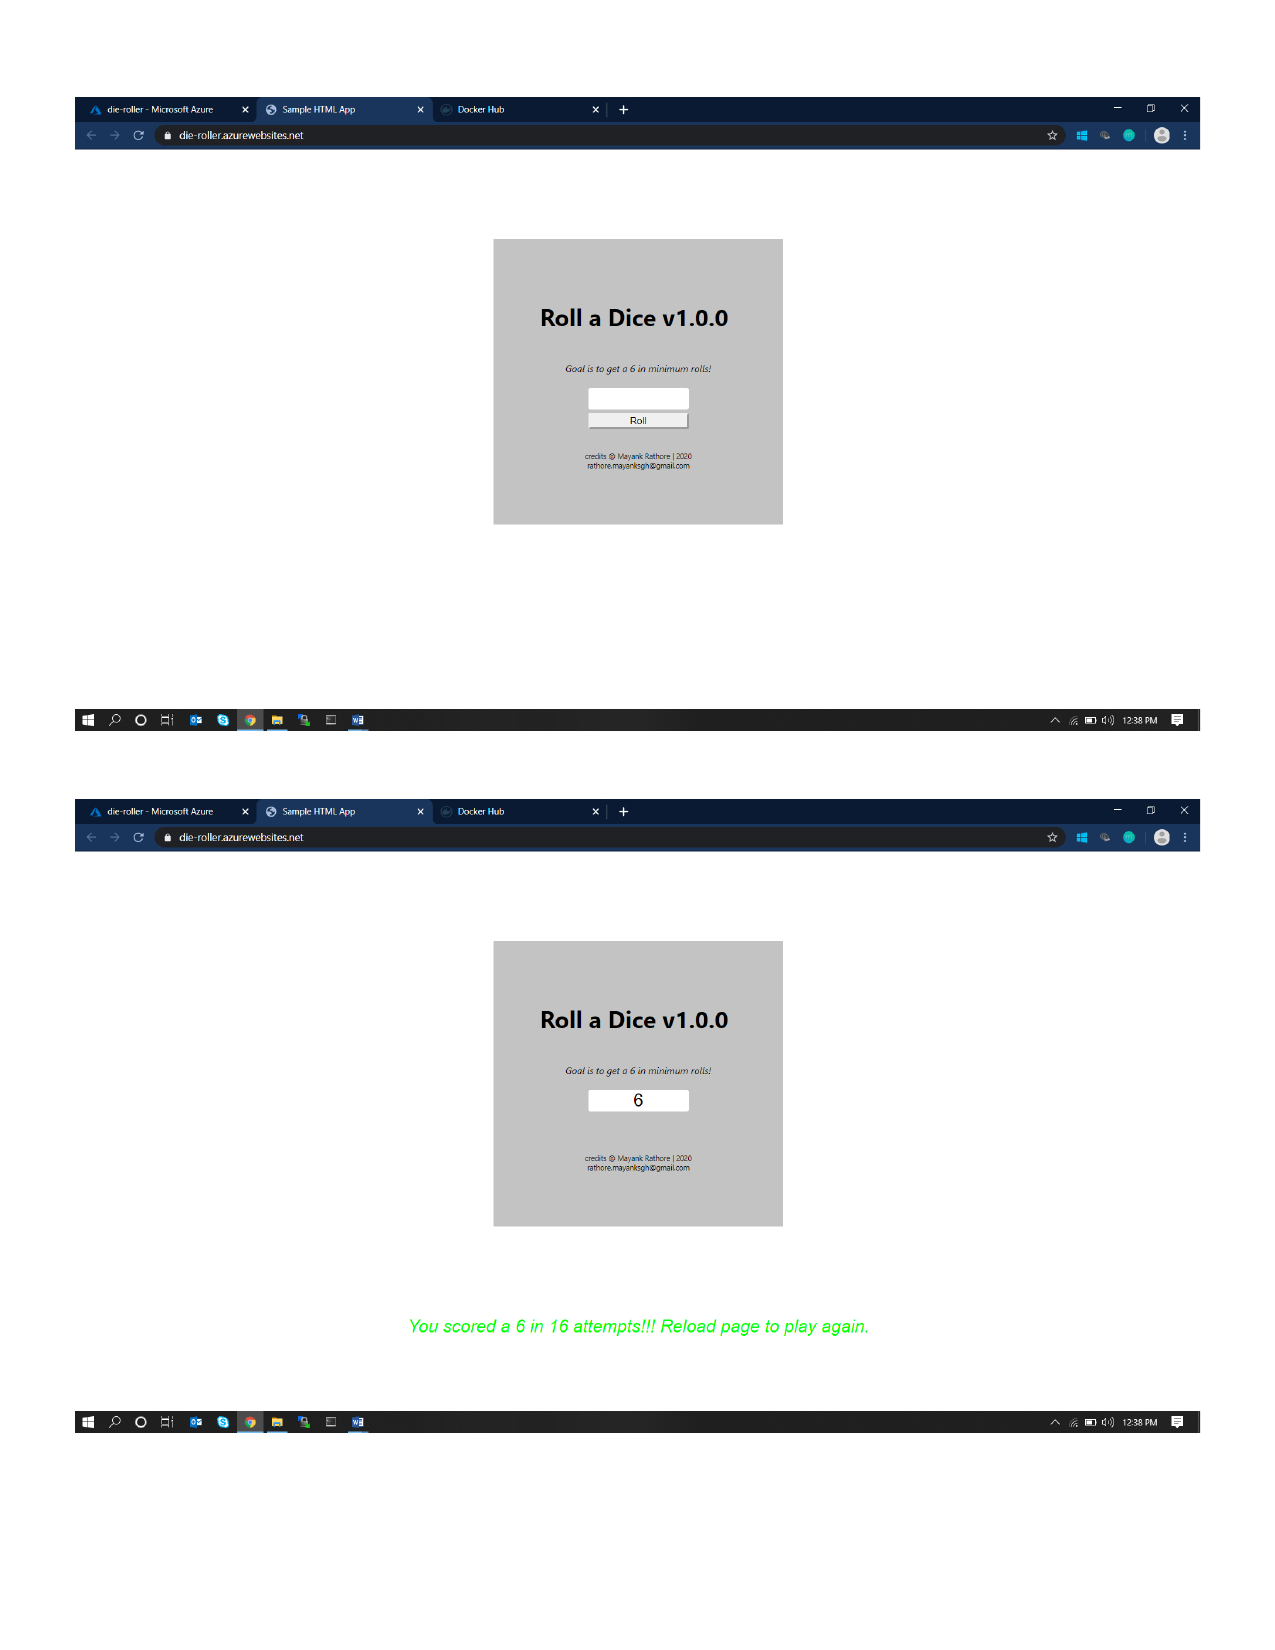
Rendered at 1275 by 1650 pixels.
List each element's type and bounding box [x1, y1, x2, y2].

picture [75, 799, 1200, 1433]
picture [75, 97, 1200, 731]
